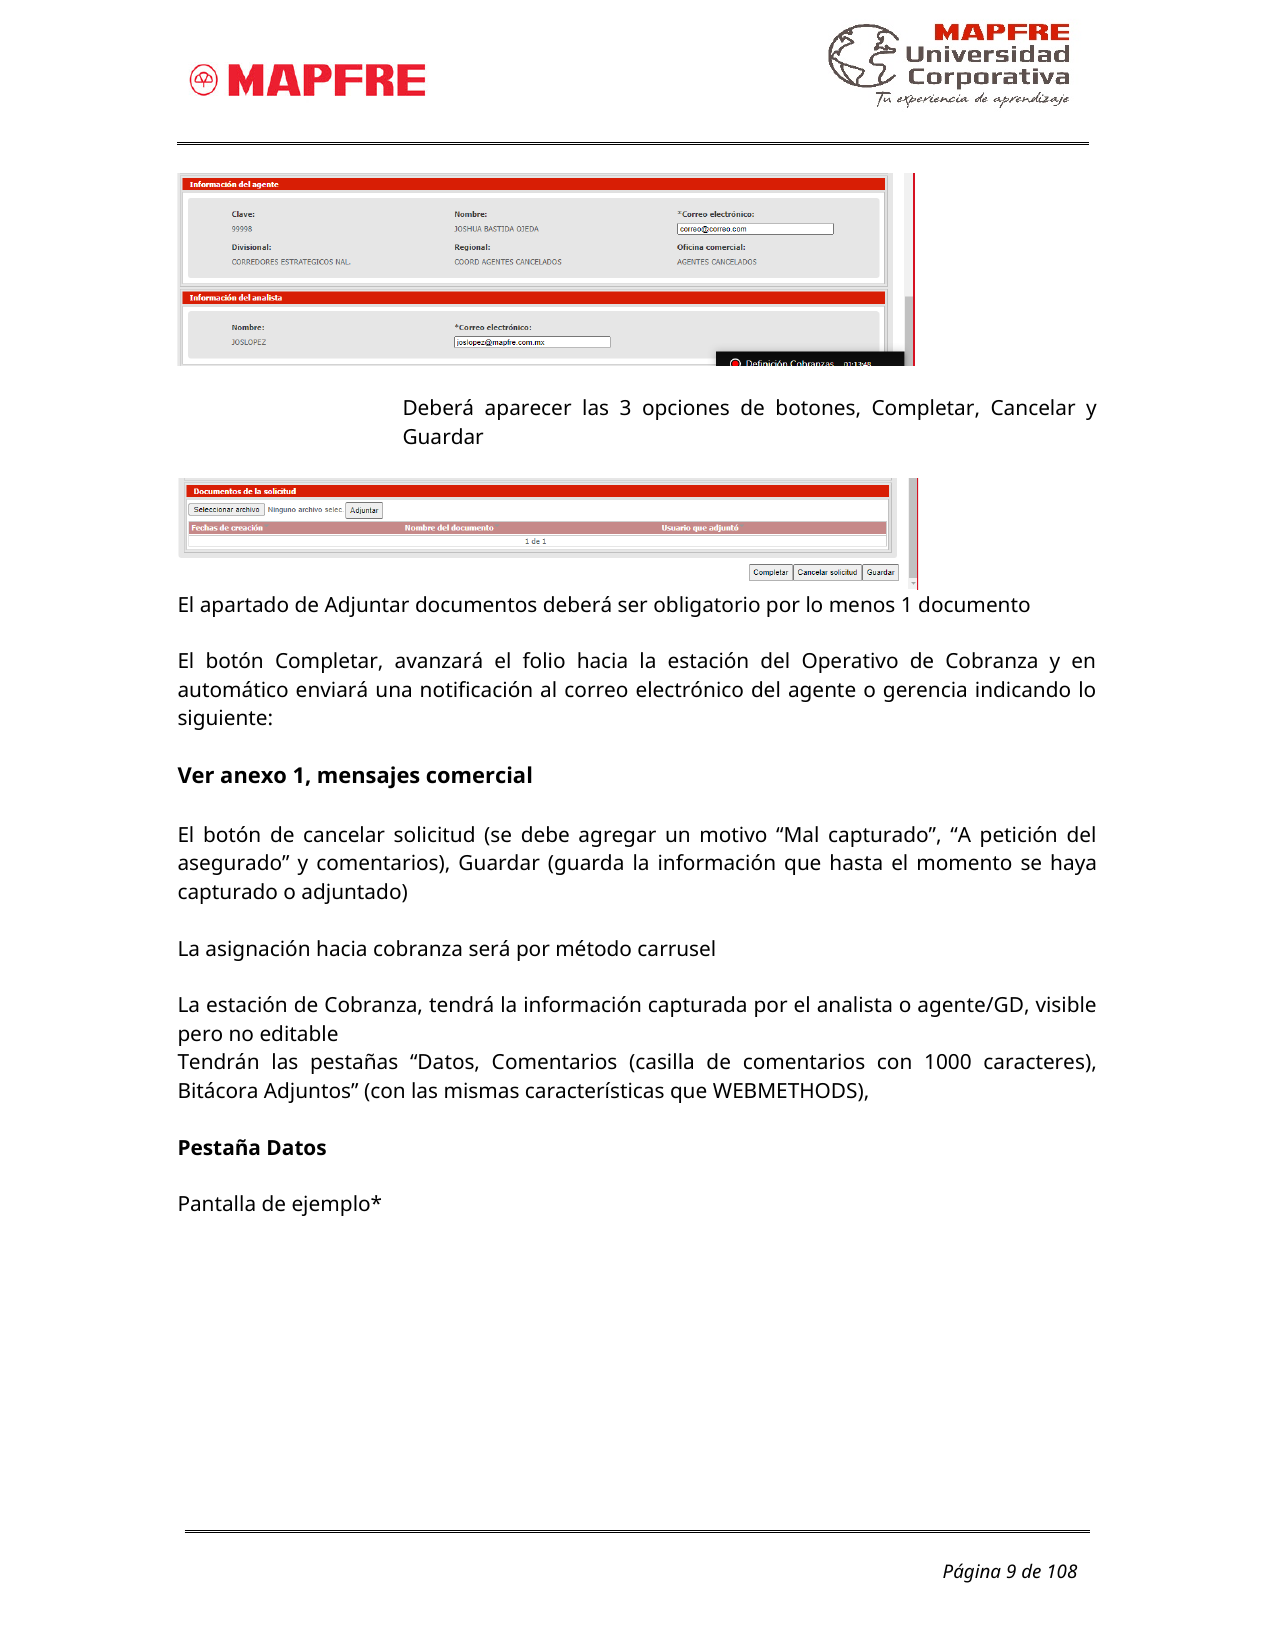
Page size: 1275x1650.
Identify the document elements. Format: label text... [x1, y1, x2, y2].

list Deberá aparecer las 3 opciones de botones, Completar, Cancelar y Guardar [402, 393, 1098, 450]
text Ver anexo 1, mensajes comercial [177, 760, 1098, 790]
picture [177, 478, 919, 590]
text Pantalla de ejemplo* [177, 1189, 1098, 1218]
text La asignación hacia cobranza será por método carrusel [177, 934, 1098, 962]
text Pestaña Datos [177, 1133, 1098, 1161]
text El botón Completar, avanzará el folio hacia la estación del Operativo de Cobranza y en automático enviará una notificación al correo electrónico del agente o gerencia indicando lo siguiente: [177, 647, 1098, 732]
text El botón de cancelar solicitud (se debe agregar un motivo “Mal capturado”, “A petición del asegurado” y comentarios), Guardar (guarda la información que hasta el momento se haya capturado o adjuntado) [177, 820, 1098, 905]
text Tendrán las pestañas “Datos, Comentarios (casilla de comentarios con 1000 caracteres), Bitácora Adjuntos” (con las mismas características que WEBMETHODS), [177, 1047, 1098, 1104]
picture [177, 173, 915, 366]
picture [814, 14, 1089, 114]
text La estación de Cobranza, tendrá la información capturada por el analista o agente/GD, visible pero no editable [177, 991, 1098, 1047]
text El apartado de Adjuntar documentos deberá ser obligatorio por lo menos 1 documento [177, 590, 1098, 618]
picture [188, 48, 429, 109]
